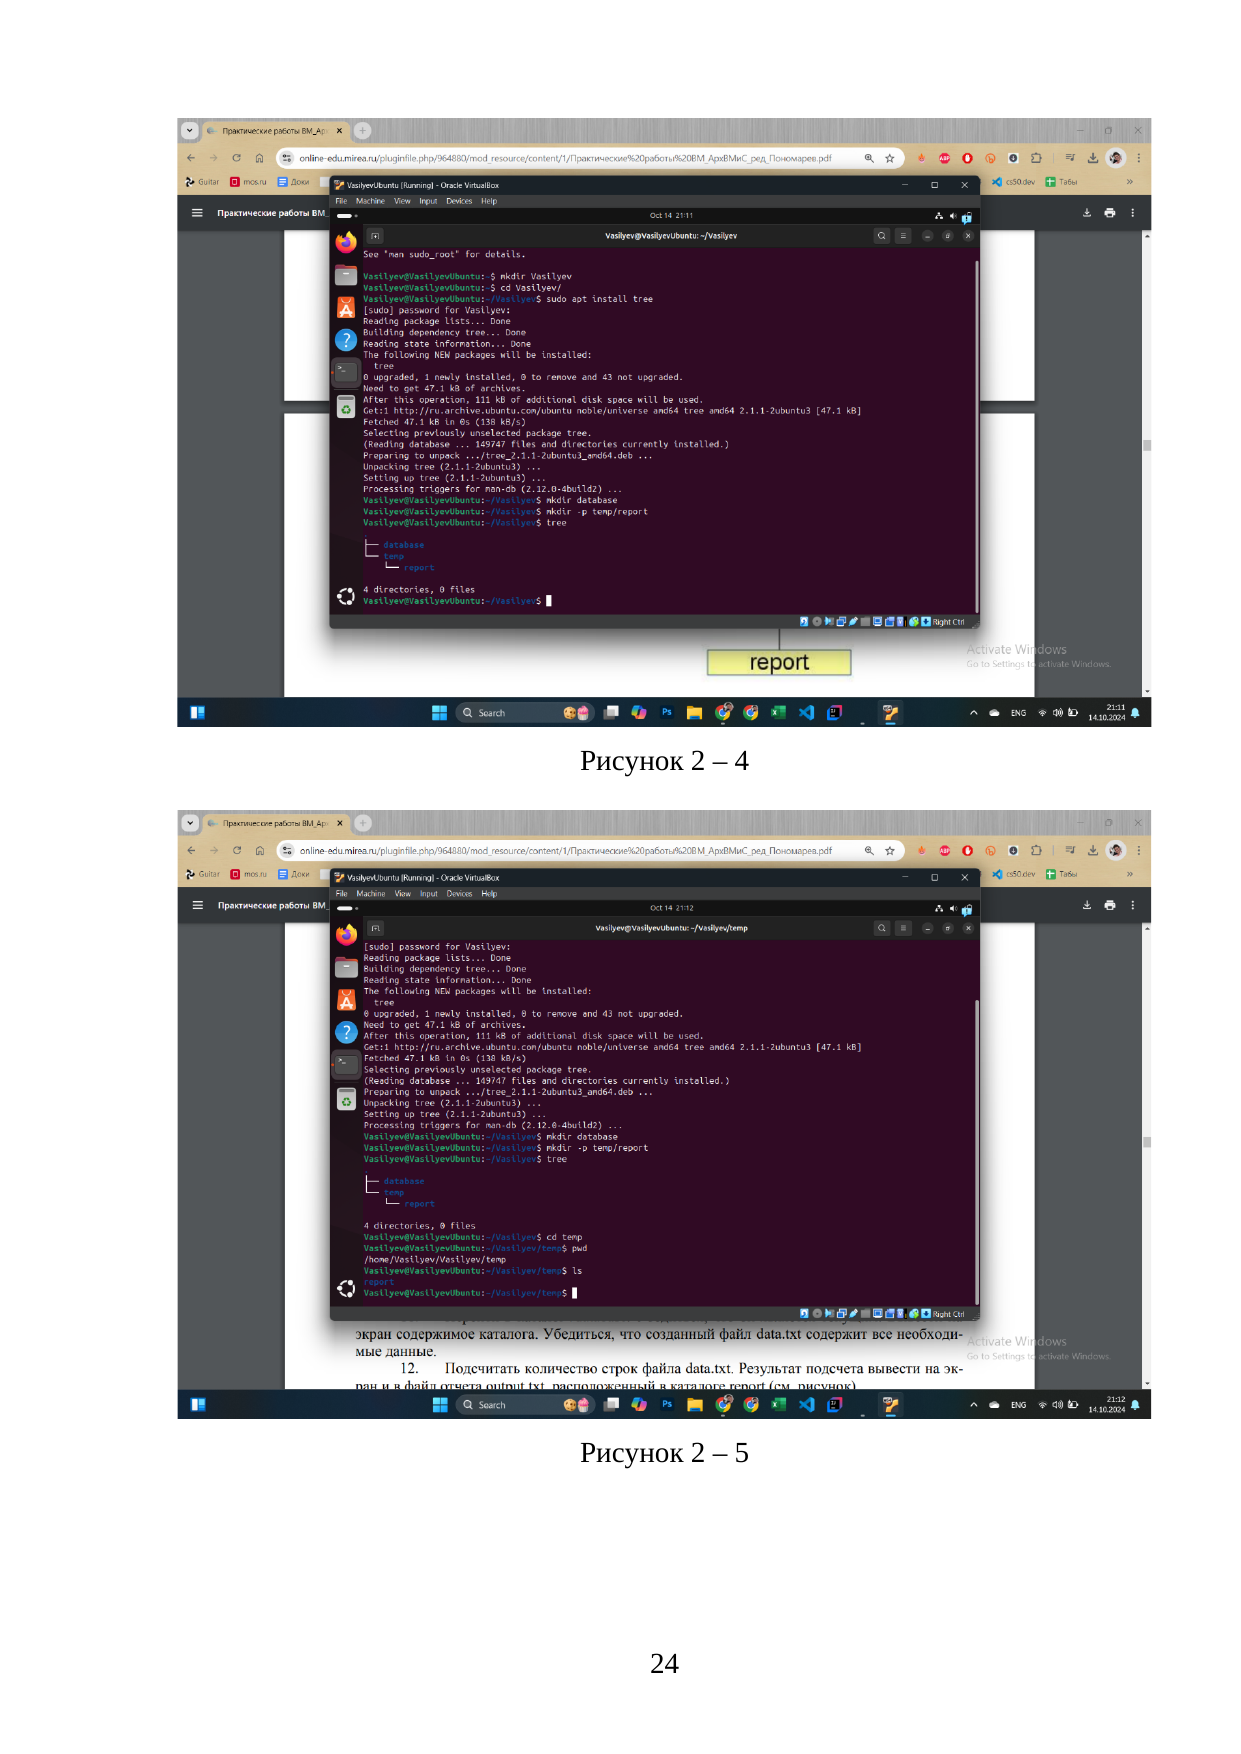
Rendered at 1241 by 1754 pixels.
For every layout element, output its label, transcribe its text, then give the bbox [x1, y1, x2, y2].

text Рисунок 2 – 5 [177, 1435, 1152, 1469]
picture [177, 118, 1152, 727]
text Рисунок 2 – 4 [177, 743, 1152, 777]
picture [177, 810, 1152, 1419]
